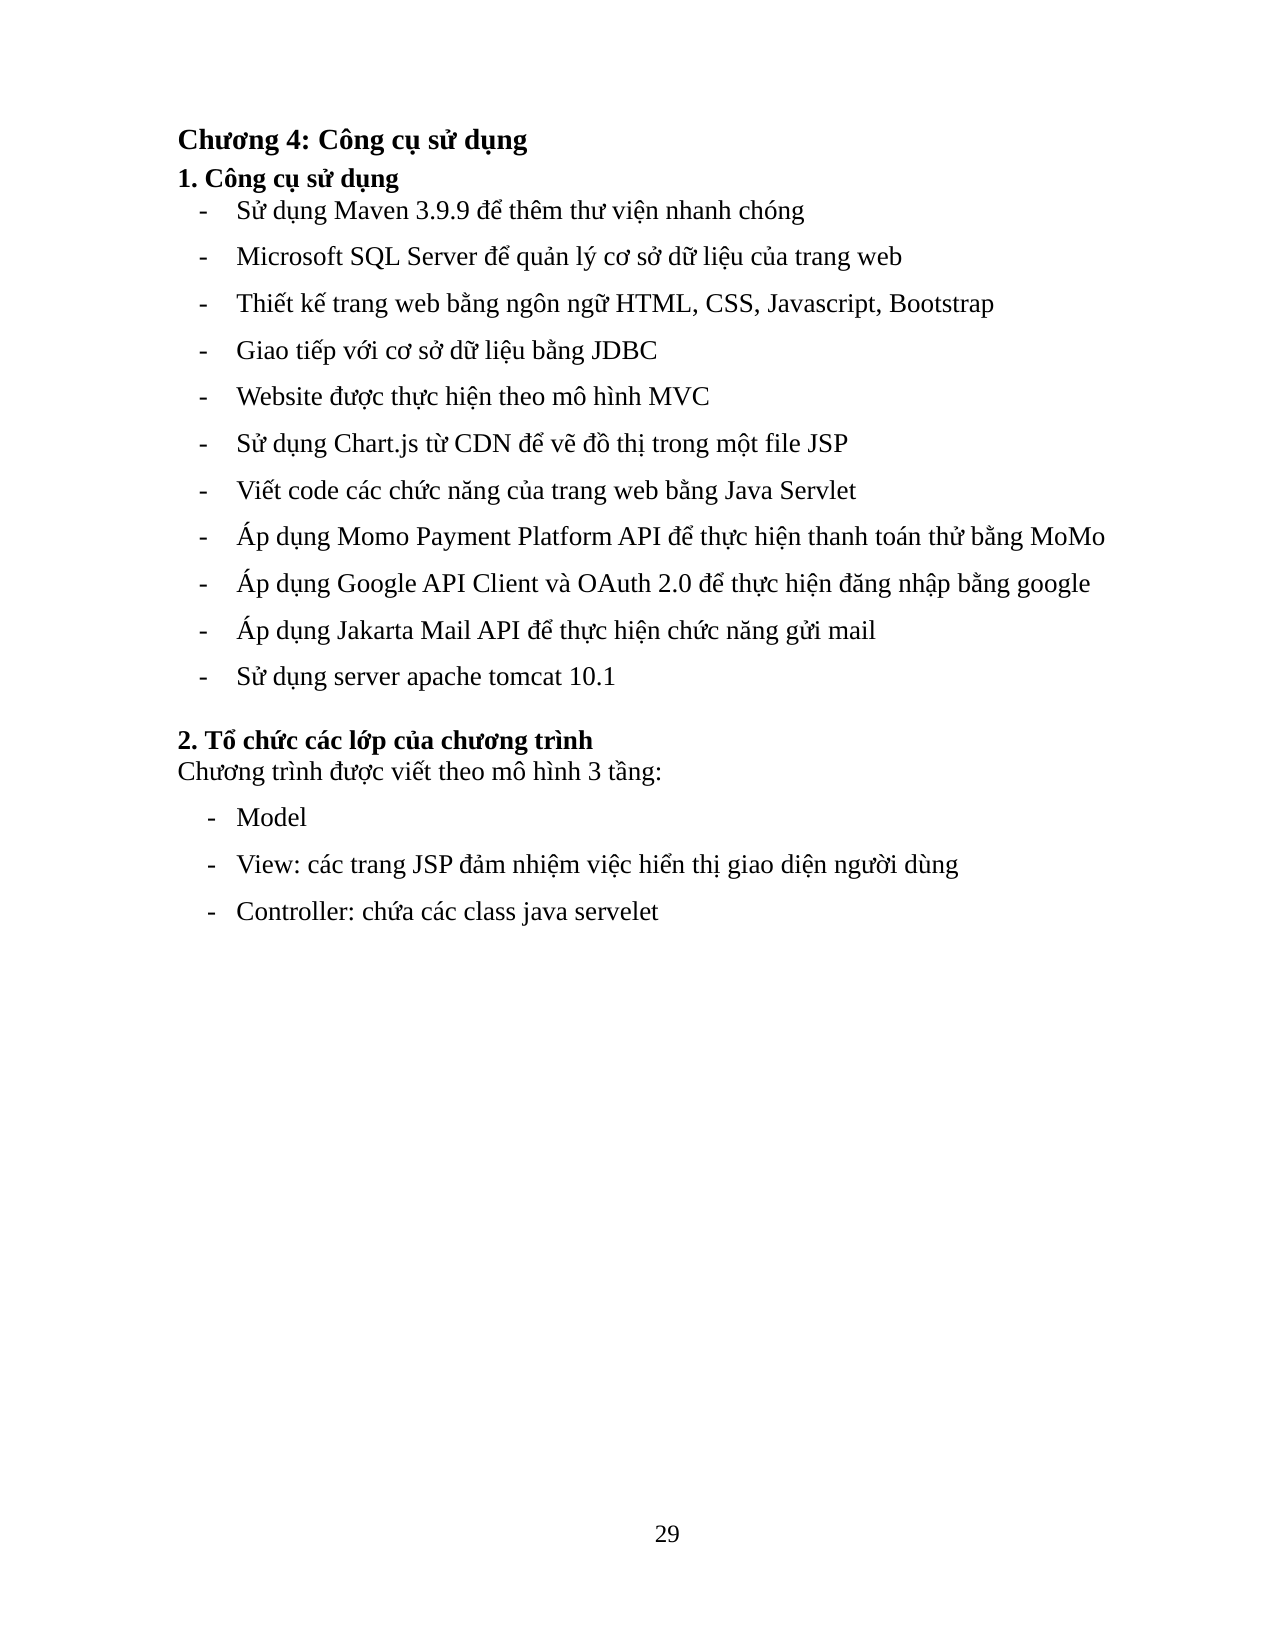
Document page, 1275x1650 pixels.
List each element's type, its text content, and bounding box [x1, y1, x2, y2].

list Sử dụng Maven 3.9.9 để thêm thư viện nhanh chóng [199, 194, 1157, 225]
list Microsoft SQL Server để quản lý cơ sở dữ liệu của trang web [199, 240, 1157, 272]
subtitle 2. Tổ chức các lớp của chương trình [177, 724, 1157, 755]
list Áp dụng Momo Payment Platform API để thực hiện thanh toán thử bằng MoMo [199, 520, 1157, 552]
list Áp dụng Jakarta Mail API để thực hiện chức năng gửi mail [199, 614, 1157, 645]
list Website được thực hiện theo mô hình MVC [199, 380, 1157, 412]
list Thiết kế trang web bằng ngôn ngữ HTML, CSS, Javascript, Bootstrap [199, 287, 1157, 318]
list Giao tiếp với cơ sở dữ liệu bằng JDBC [199, 334, 1157, 365]
list Sử dụng server apache tomcat 10.1 [199, 660, 1157, 692]
list Áp dụng Google API Client và OAuth 2.0 để thực hiện đăng nhập bằng google [199, 567, 1157, 598]
text Chương trình được viết theo mô hình 3 tầng: [177, 755, 1157, 786]
subtitle 1. Công cụ sử dụng [177, 163, 1157, 194]
subtitle Chương 4: Công cụ sử dụng [177, 122, 1157, 156]
list View: các trang JSP đảm nhiệm việc hiển thị giao diện người dùng [207, 848, 1157, 879]
list Sử dụng Chart.js từ CDN để vẽ đồ thị trong một file JSP [199, 427, 1157, 458]
list Model [207, 802, 1157, 833]
list Viết code các chức năng của trang web bằng Java Servlet [199, 474, 1157, 505]
list Controller: chứa các class java servelet [207, 895, 1157, 926]
